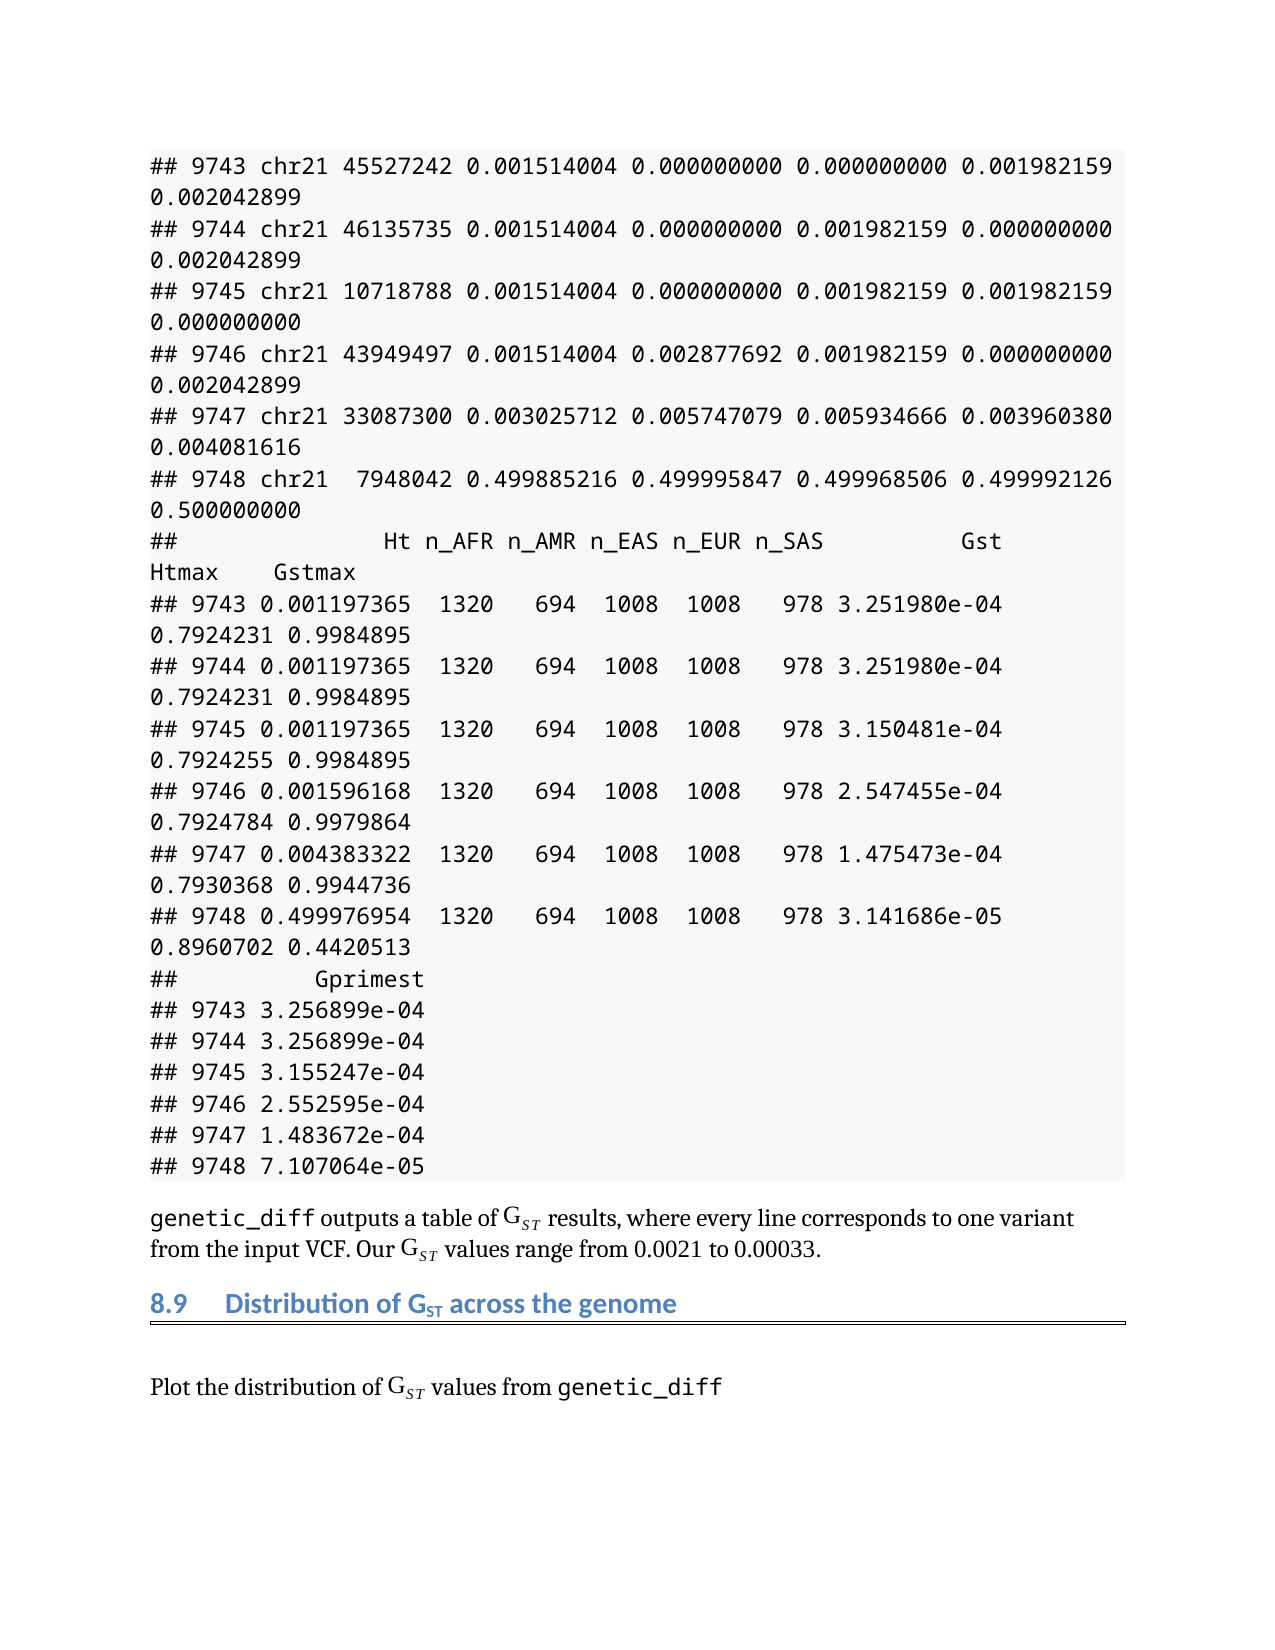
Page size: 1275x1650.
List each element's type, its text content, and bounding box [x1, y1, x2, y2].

text genetic_diff outputs a table of results, where every line corresponds to one variant from the input VCF. Our values range from to . [150, 1202, 1125, 1265]
subtitle 8.9 Distribution of GST across the genome [150, 1286, 1125, 1321]
text Plot the distribution of values from genetic_diff [150, 1371, 1125, 1403]
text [150, 150, 1125, 1181]
